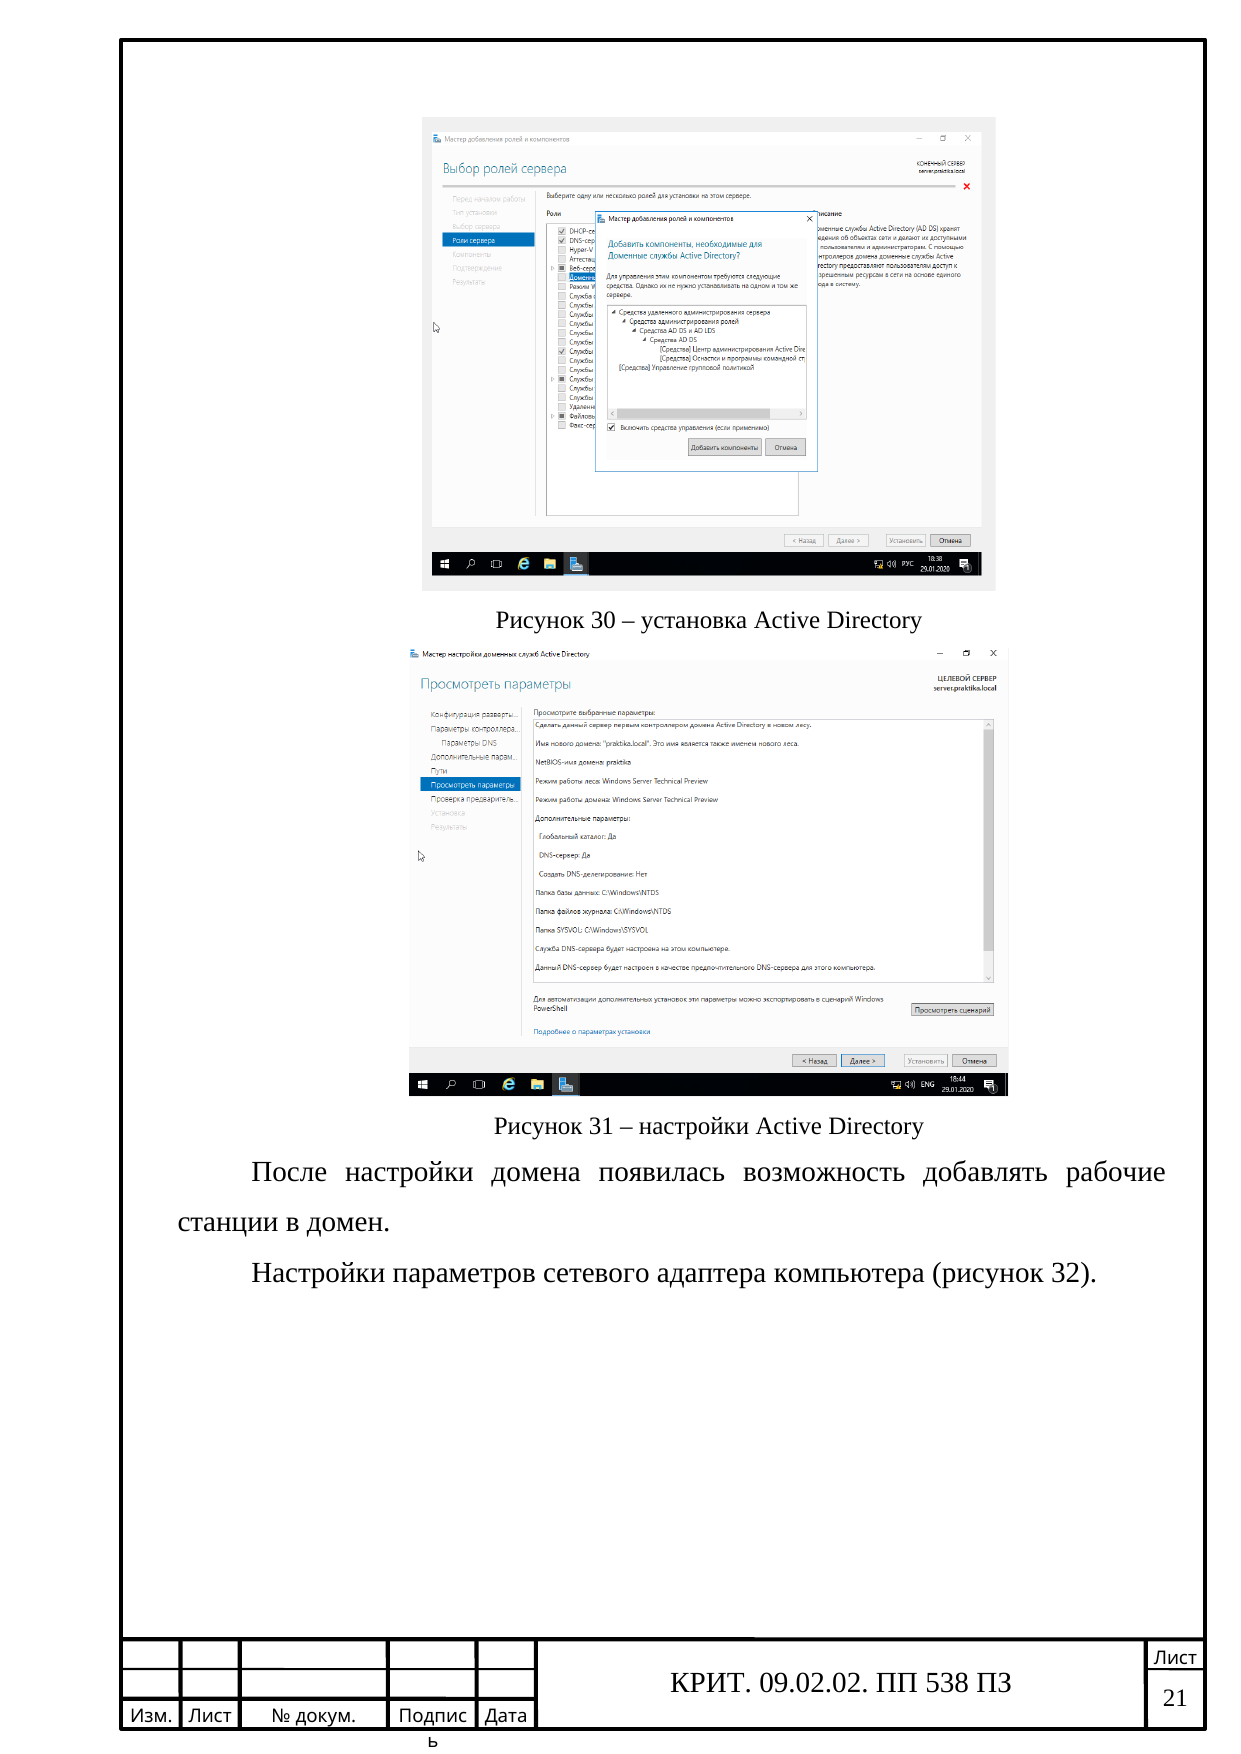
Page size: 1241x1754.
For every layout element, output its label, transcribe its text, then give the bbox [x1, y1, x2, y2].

text Настройки параметров сетевого адаптера компьютера (рисунок 32). [177, 1255, 1167, 1288]
text Рисунок 30 – установка Active Directory [177, 605, 1167, 634]
picture [409, 648, 1009, 1097]
text После настройки домена появилась возможность добавлять рабочие станции в домен. [177, 1154, 1167, 1238]
picture [422, 117, 996, 591]
text Рисунок 31 – настройки Active Directory [177, 1111, 1167, 1140]
